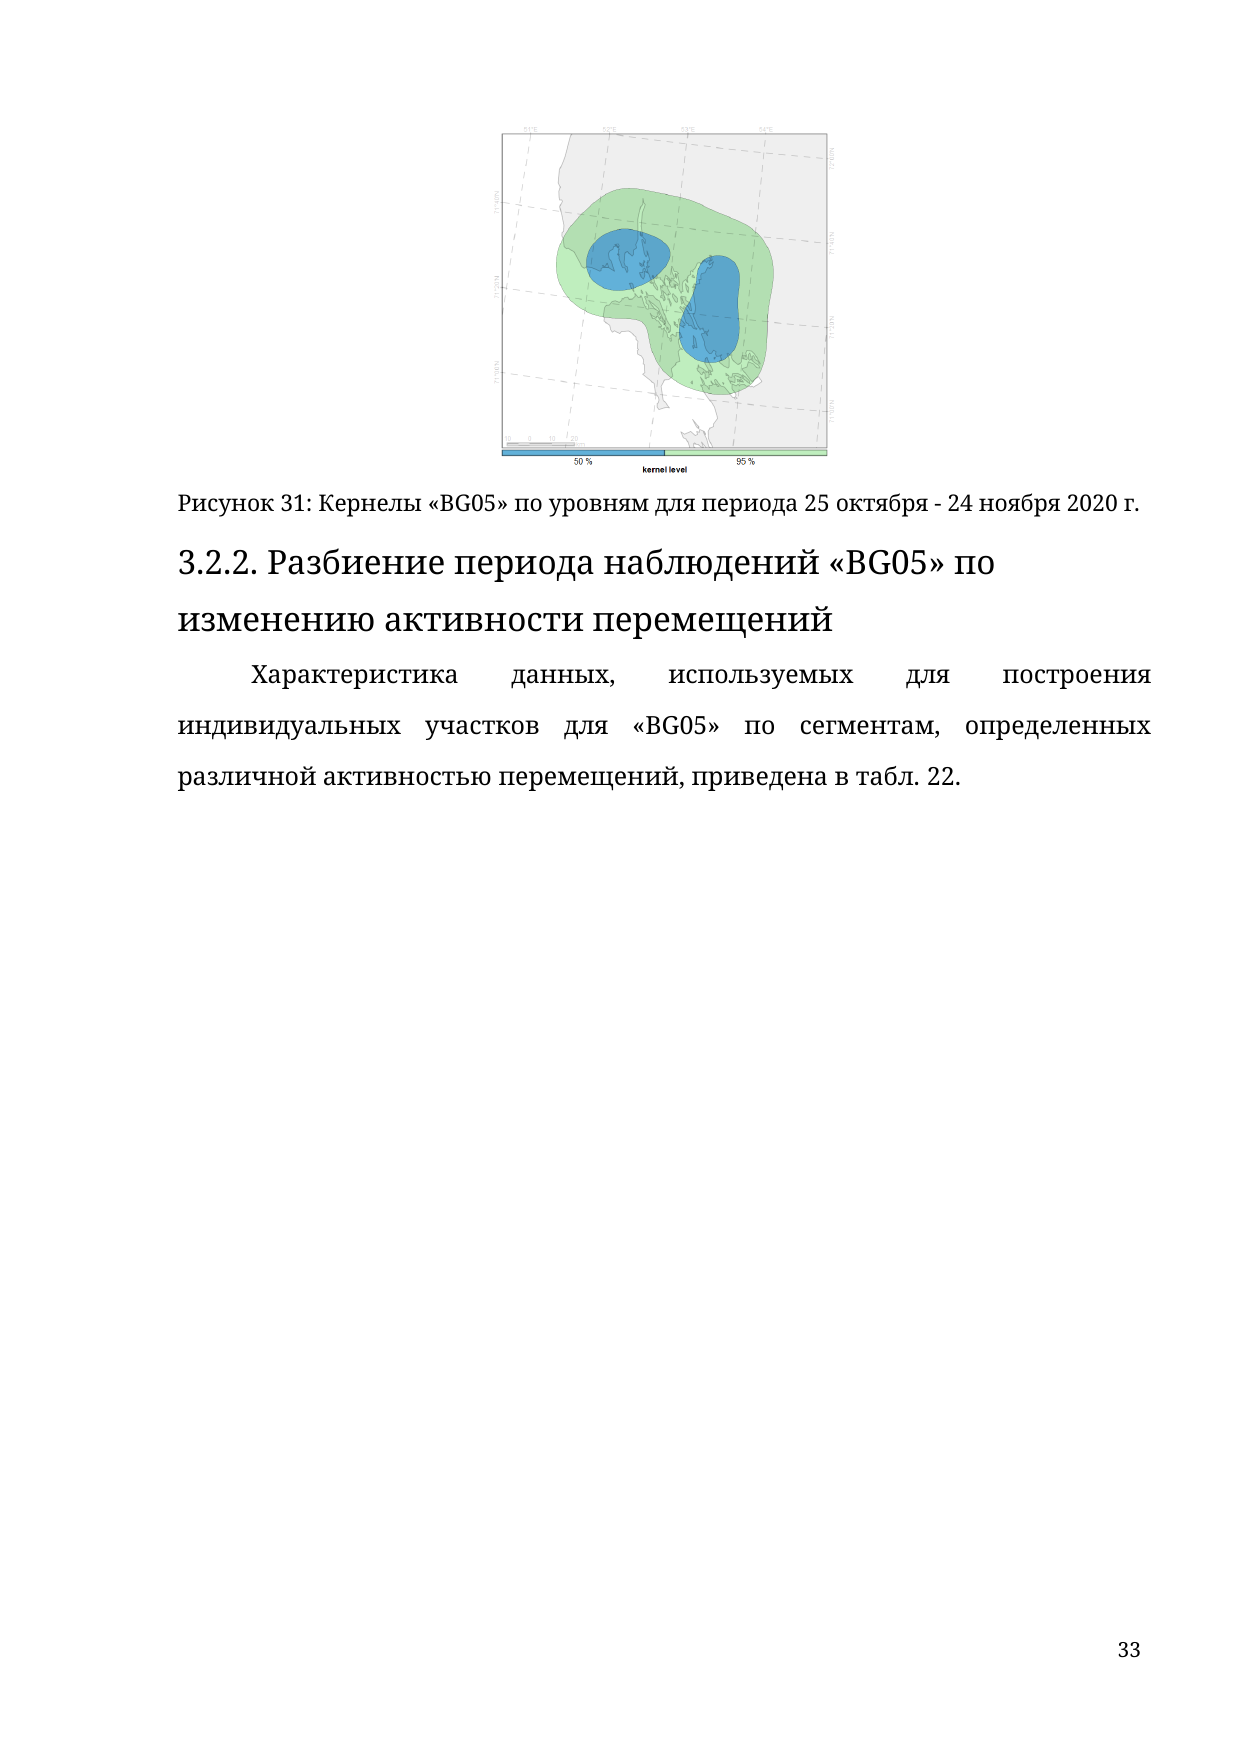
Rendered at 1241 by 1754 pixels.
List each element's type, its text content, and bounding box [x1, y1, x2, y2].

subtitle Разбиение периода наблюдений «BG05» по изменению активности перемещений [177, 539, 1152, 641]
picture [491, 124, 837, 475]
text Рисунок 31: Кернелы «BG05» по уровням для периода 25 октября - 24 ноября 2020 г. [177, 487, 1152, 518]
text Характеристика данных, используемых для построения индивидуальных участков для «BG05» по сегментам, определенных различной активностью перемещений, приведена в табл. 22. [177, 656, 1152, 793]
